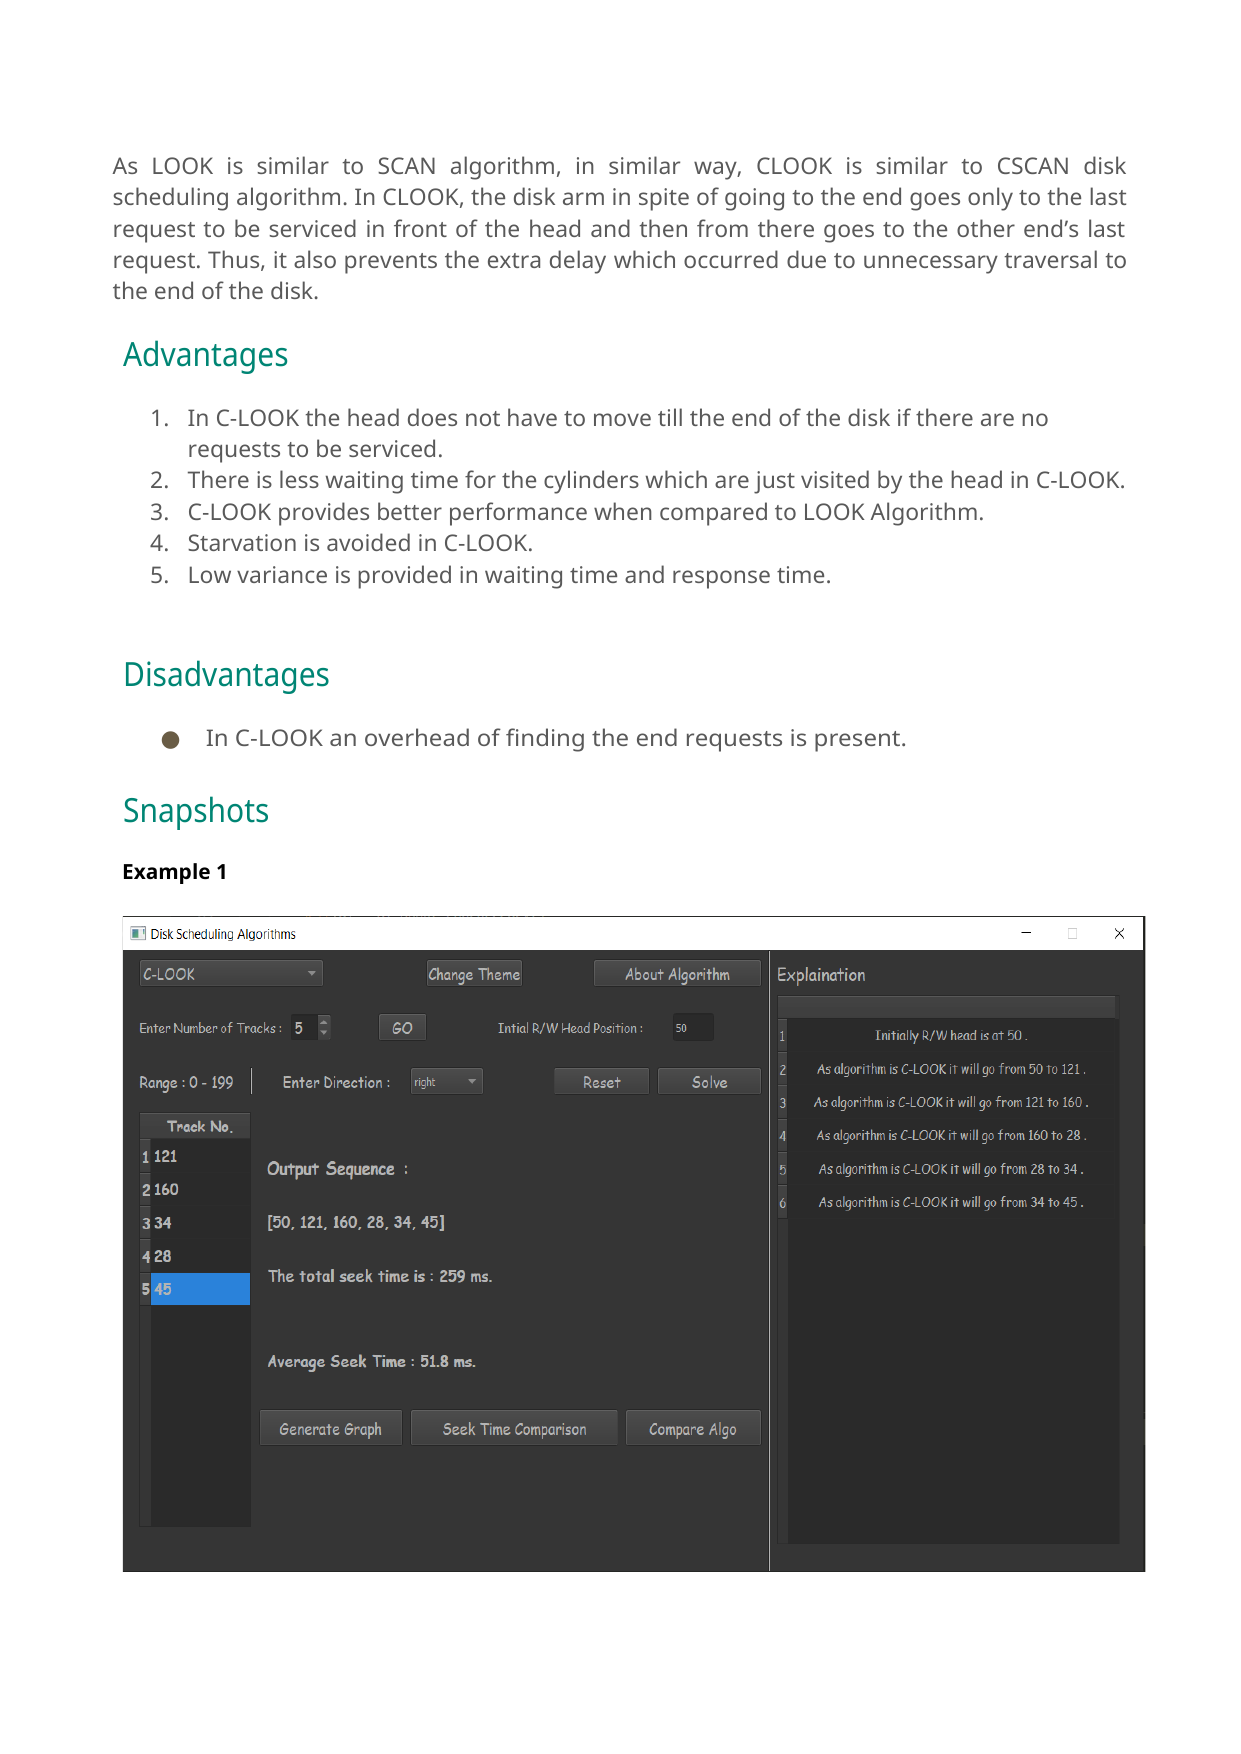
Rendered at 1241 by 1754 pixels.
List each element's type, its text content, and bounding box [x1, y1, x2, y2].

list C-LOOK provides better performance when compared to LOOK Algorithm. [150, 496, 1128, 527]
list There is less waiting time for the cylinders which are just visited by the head in C-LOOK. [150, 464, 1128, 496]
list Low variance is provided in waiting time and response time. [150, 559, 1128, 590]
subtitle Snapshots [123, 787, 1128, 832]
text Example 1 [122, 857, 1128, 886]
text As LOOK is similar to SCAN algorithm, in similar way, CLOOK is similar to CSCAN disk scheduling algorithm. In CLOOK, the disk arm in spite of going to the end goes only to the last request to be serviced in front of the head and then from there goes to the other end’s last request. Thus, it also prevents the extra delay which occurred due to unnecessary traversal to the end of the disk. [112, 150, 1128, 306]
list In C-LOOK an overhead of finding the end requests is present. [160, 721, 1058, 753]
list In C-LOOK the head does not have to move till the end of the disk if there are no requests to be serviced. [150, 402, 1128, 464]
subtitle Advantages [123, 331, 1128, 377]
subtitle Disadvantages [123, 651, 1128, 696]
picture [122, 916, 1146, 1572]
list Starvation is avoided in C-LOOK. [150, 527, 1128, 558]
